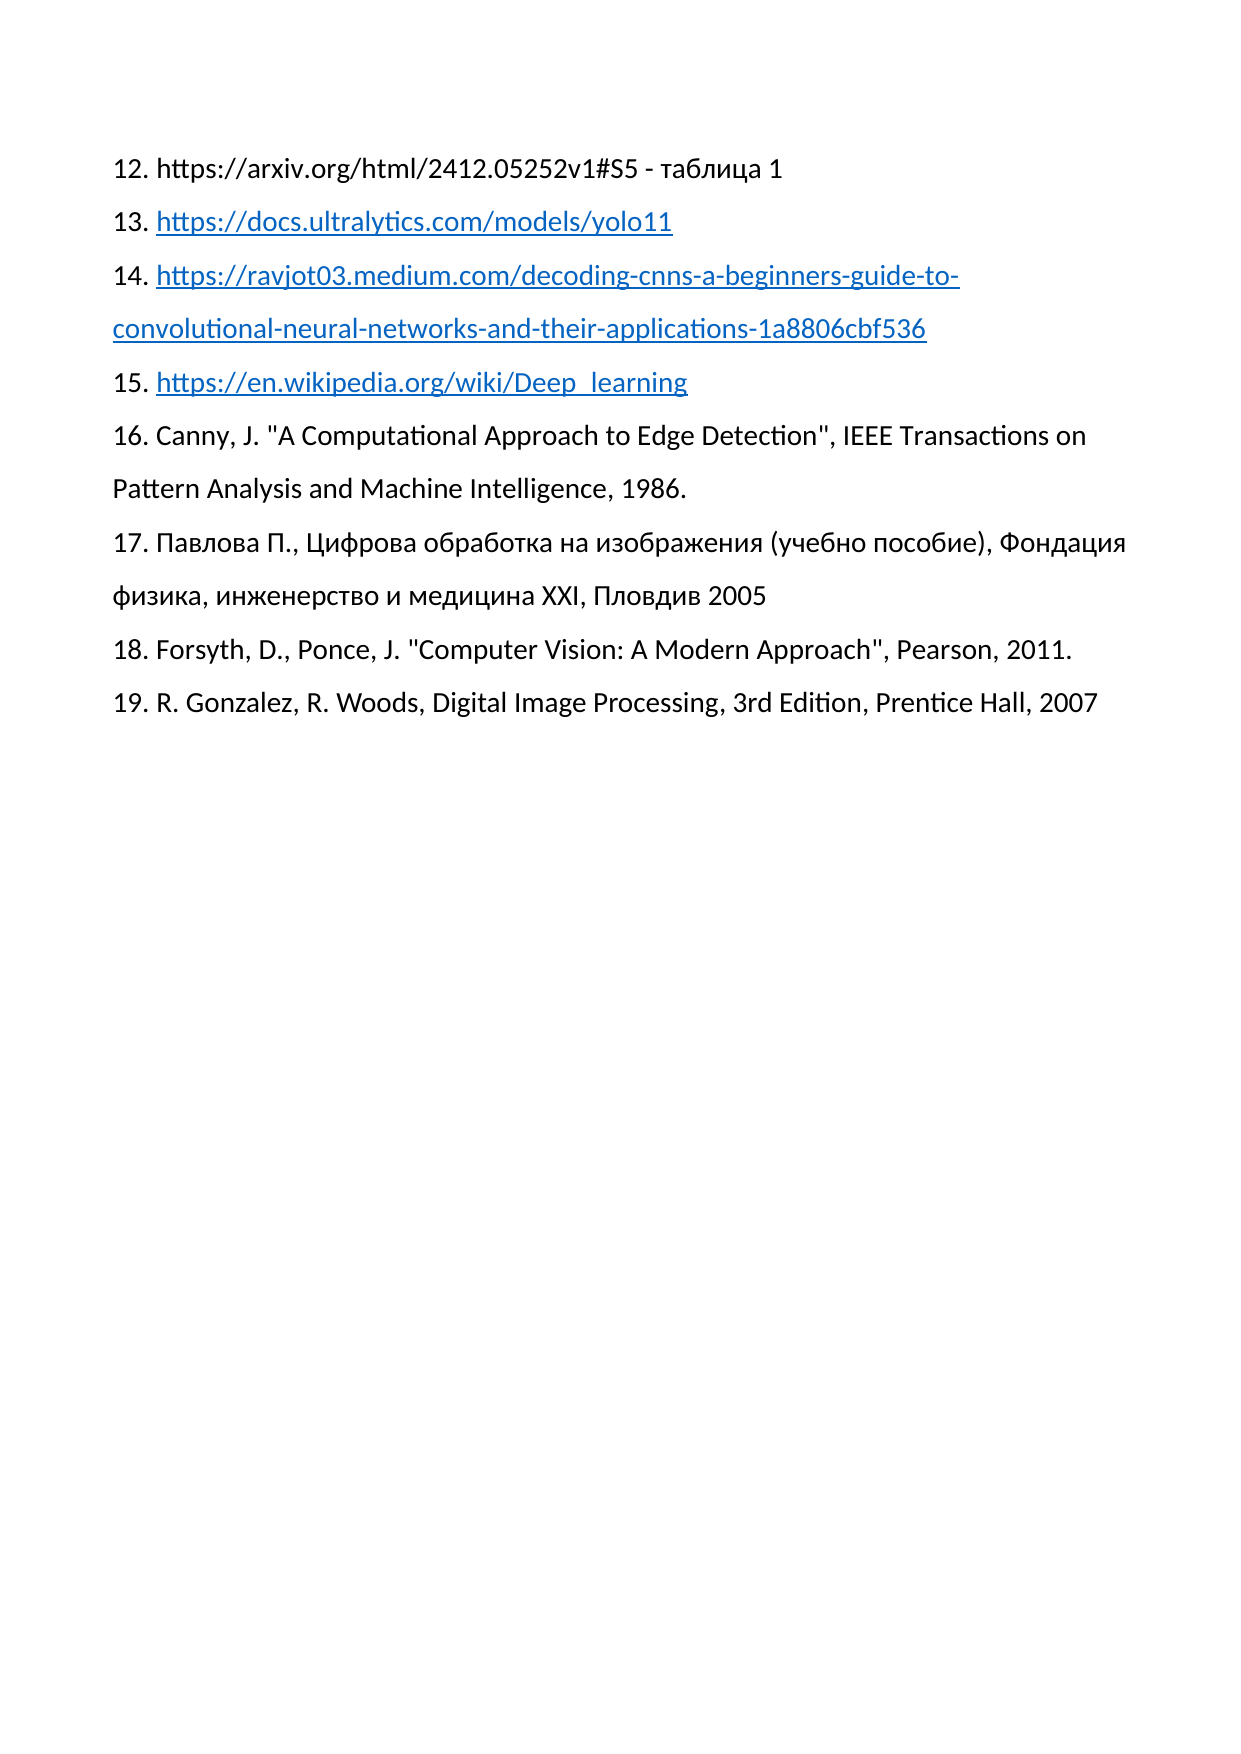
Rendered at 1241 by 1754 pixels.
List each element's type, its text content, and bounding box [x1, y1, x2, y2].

text 13. https://docs.ultralytics.com/models/yolo11 [112, 203, 1128, 239]
text 14. https://ravjot03.medium.com/decoding-cnns-a-beginners-guide-to-convolutional-neural-networks-and-their-applications-1a8806cbf536 [112, 257, 1128, 346]
text 19. R. Gonzalez, R. Woods, Digital Image Processing, 3rd Edition, Prentice Hall, 2007 [112, 684, 1128, 720]
text 16. Canny, J. "A Computational Approach to Edge Detection", IEEE Transactions on Pattern Analysis and Machine Intelligence, 1986. [112, 417, 1128, 506]
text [112, 150, 1128, 186]
text 15. https://en.wikipedia.org/wiki/Deep_learning [112, 364, 1128, 399]
text 17. Павлова П., Цифрова обработка на изображения (учебно пособие), Фондация физика, инженерство и медицина XXI, Пловдив 2005 [112, 524, 1128, 613]
text 18. Forsyth, D., Ponce, J. "Computer Vision: A Modern Approach", Pearson, 2011. [112, 631, 1128, 667]
